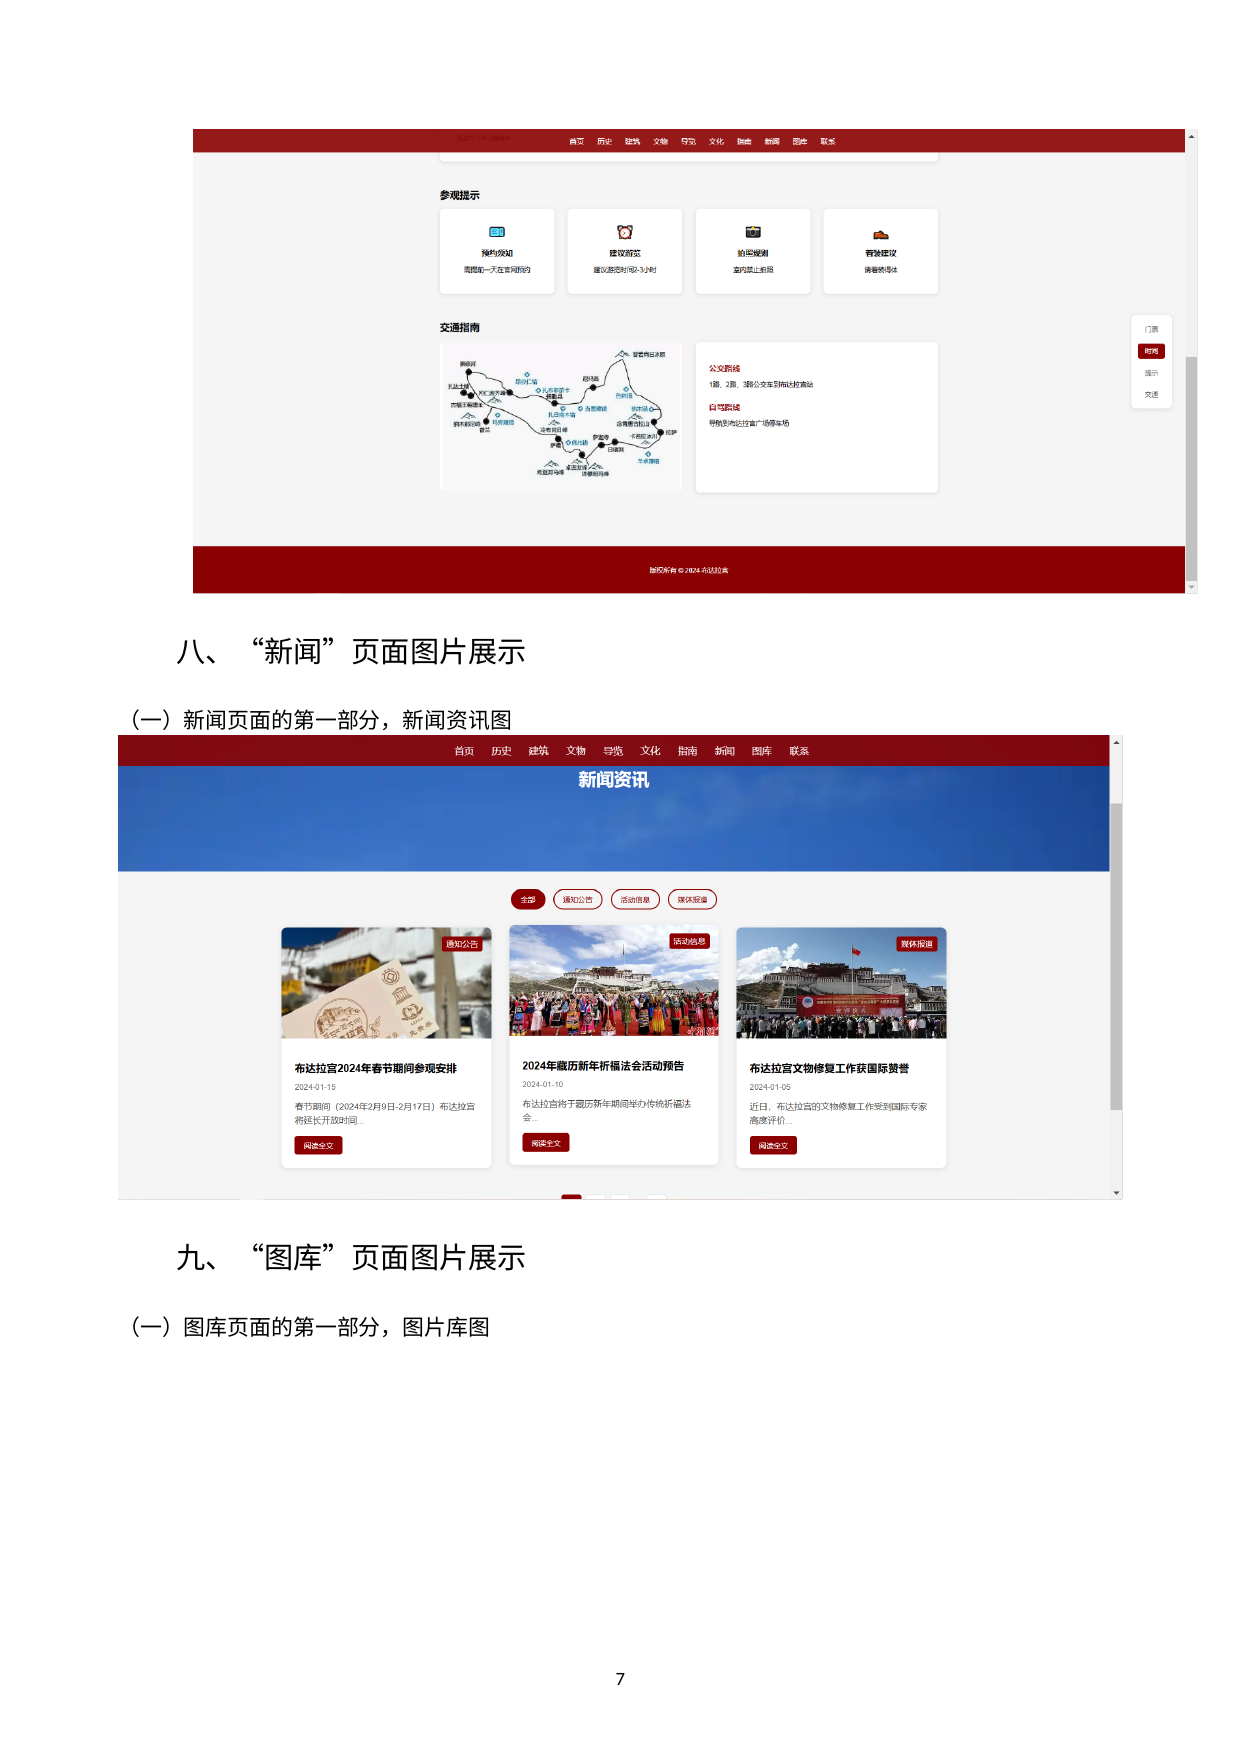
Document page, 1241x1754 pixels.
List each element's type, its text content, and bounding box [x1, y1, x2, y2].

picture [193, 129, 1198, 594]
list 八、“新闻”页面图片展示 [118, 617, 1122, 682]
list 九、“图库”页面图片展示 [118, 1223, 1122, 1288]
text （一）图库页面的第一部分，图片库图 [118, 1309, 1122, 1342]
text （一）新闻页面的第一部分，新闻资讯图 [118, 703, 1122, 735]
picture [118, 735, 1123, 1200]
